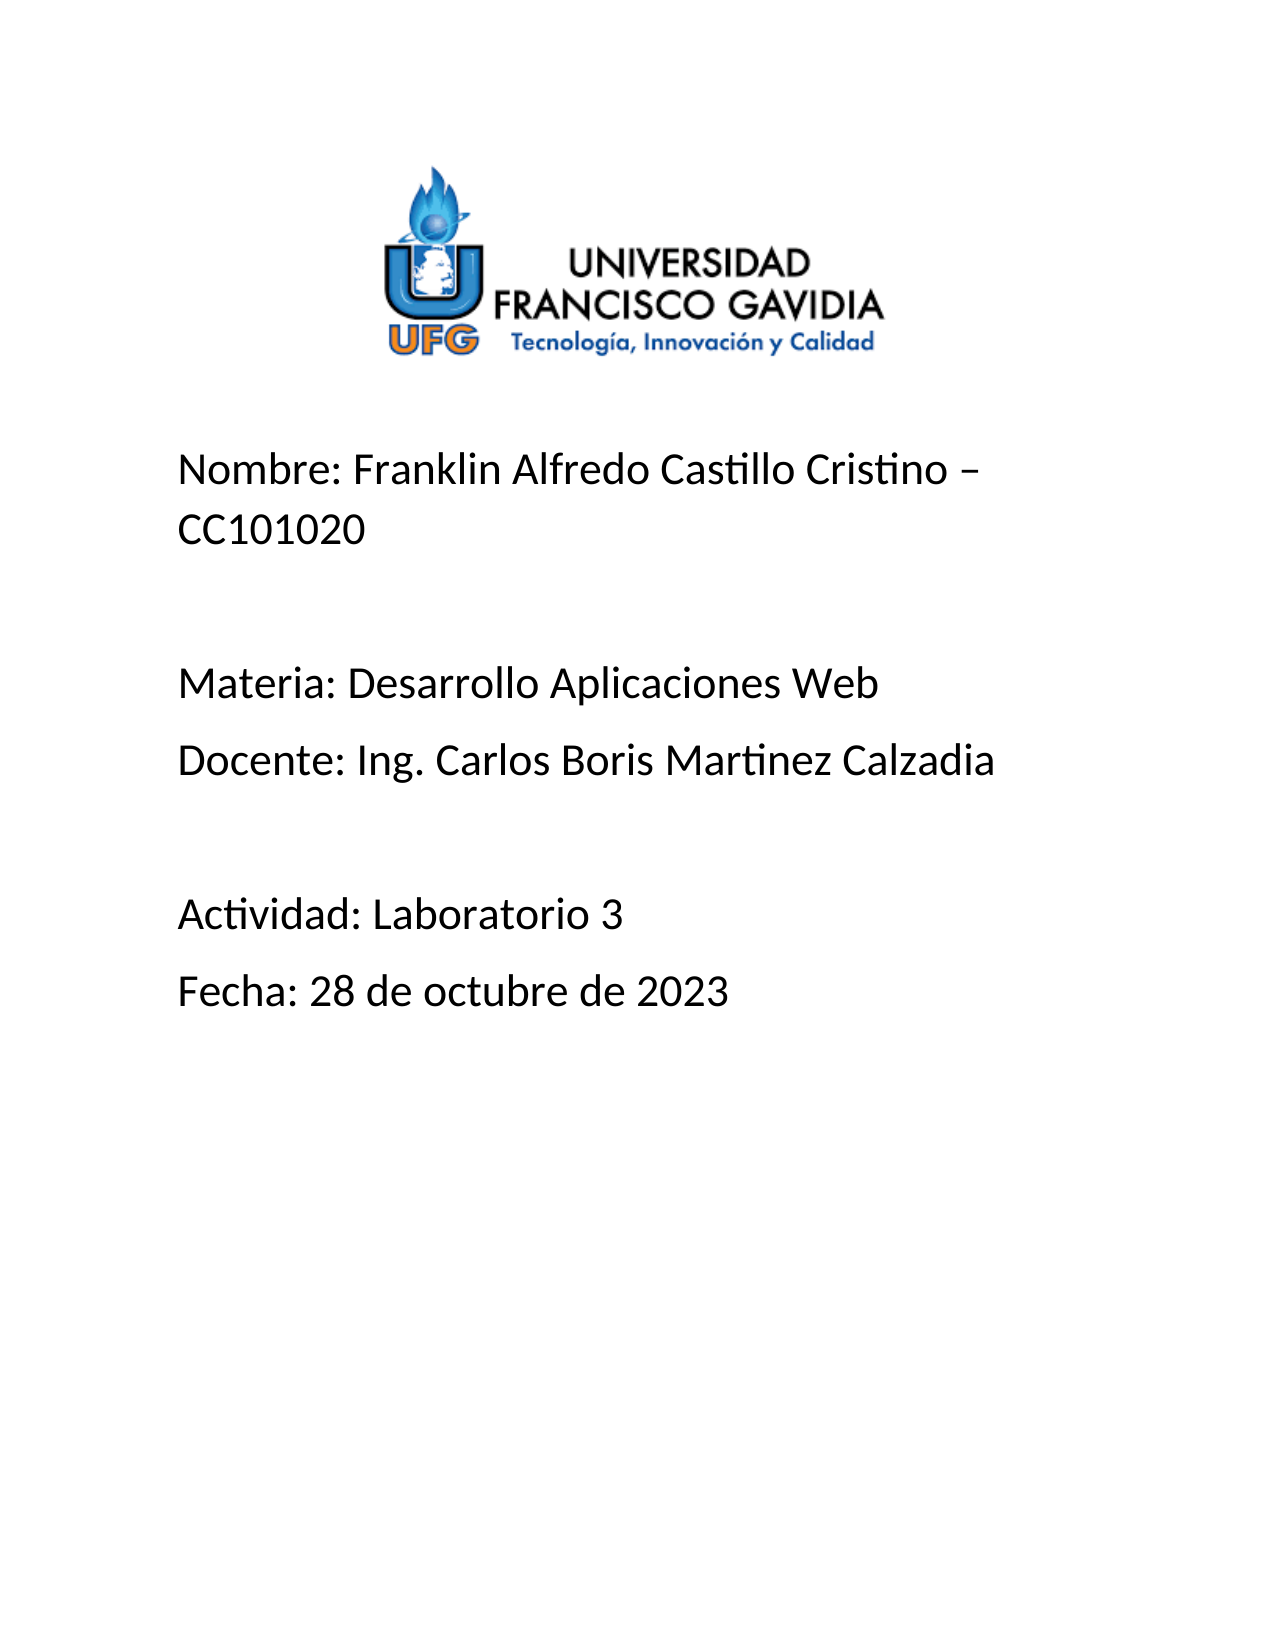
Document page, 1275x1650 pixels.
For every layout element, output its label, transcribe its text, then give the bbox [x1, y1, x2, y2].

text Fecha: 28 de octubre de 2023 [177, 962, 1098, 1018]
text Docente: Ing. Carlos Boris Martinez Calzadia [177, 731, 1098, 787]
text Materia: Desarrollo Aplicaciones Web [177, 654, 1098, 710]
picture [366, 147, 909, 375]
text Nombre: Franklin Alfredo Castillo Cristino – CC101020 [177, 440, 1098, 556]
text Actividad: Laboratorio 3 [177, 885, 1098, 941]
